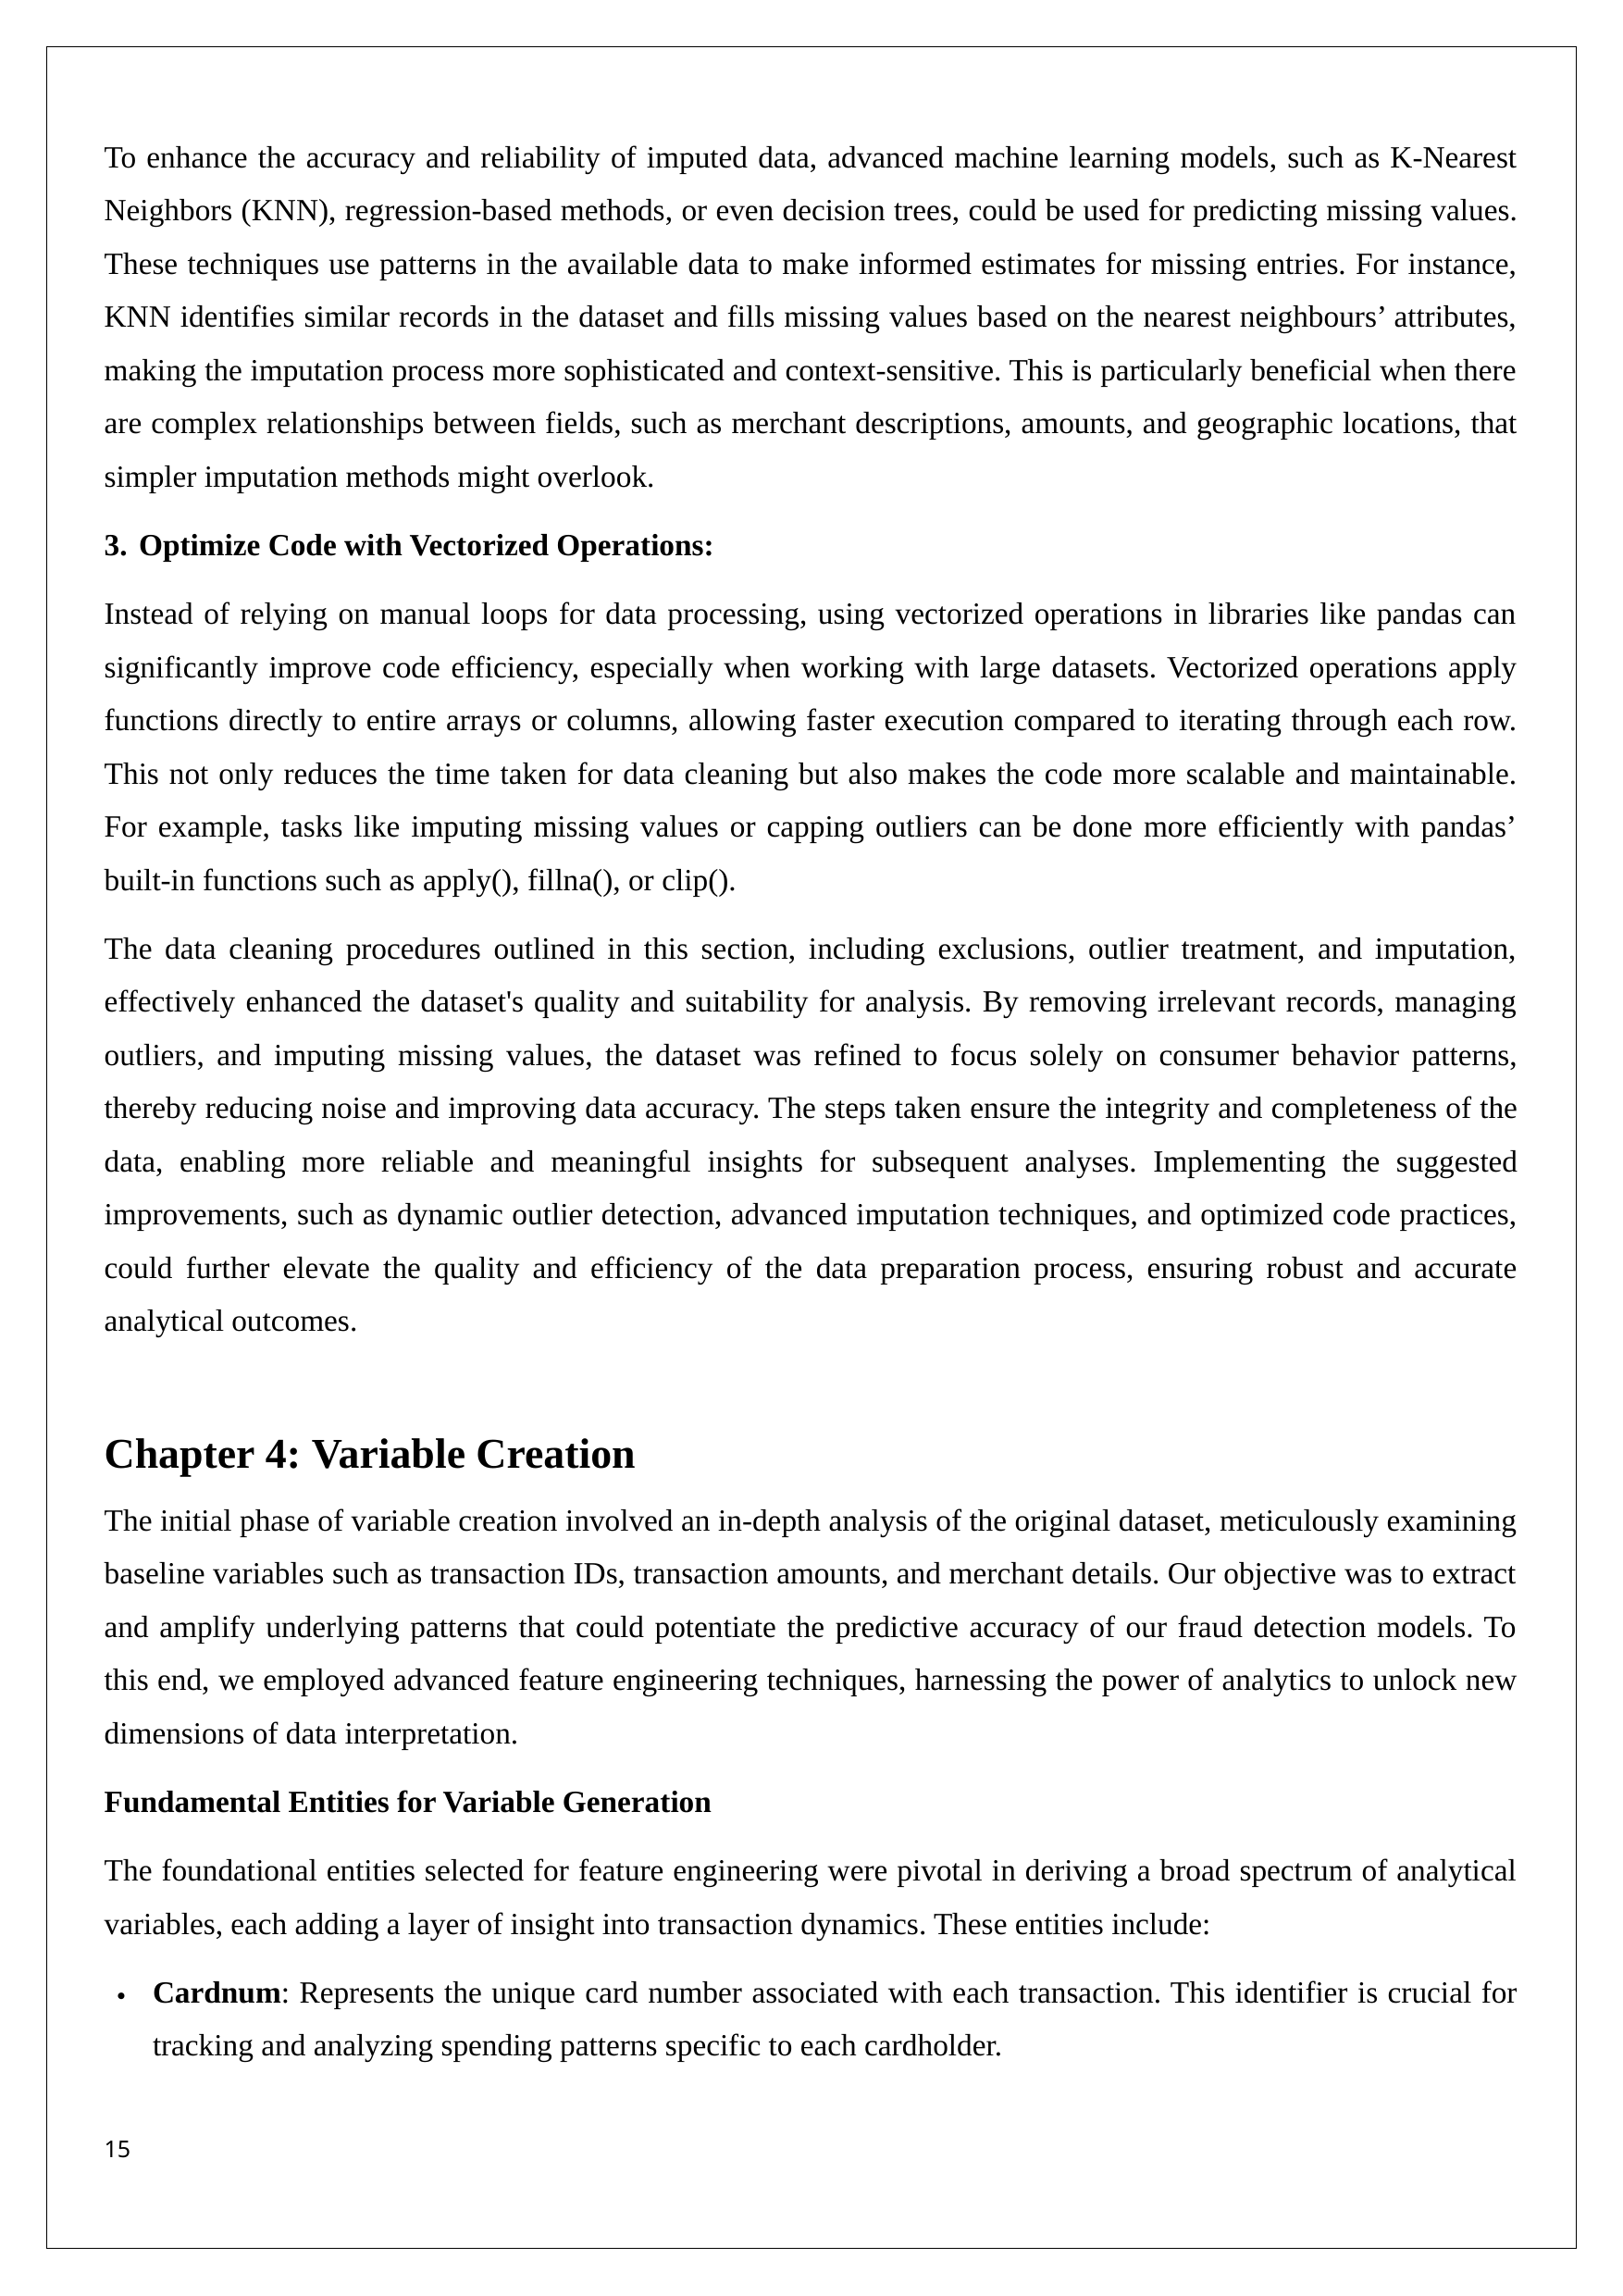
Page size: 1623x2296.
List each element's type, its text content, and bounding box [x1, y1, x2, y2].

list Cardnum: Represents the unique card number associated with each transaction. This identifier is crucial for tracking and analyzing spending patterns specific to each cardholder. [118, 1974, 1518, 2063]
text The initial phase of variable creation involved an in-depth analysis of the original dataset, meticulously examining baseline variables such as transaction IDs, transaction amounts, and merchant details. Our objective was to extract and amplify underlying patterns that could potentiate the predictive accuracy of our fraud detection models. To this end, we employed advanced feature engineering techniques, harnessing the power of analytics to unlock new dimensions of data interpretation. [104, 1502, 1518, 1750]
text To enhance the accuracy and reliability of imputed data, advanced machine learning models, such as K-Nearest Neighbors (KNN), regression-based methods, or even decision trees, could be used for predicting missing values. These techniques use patterns in the available data to make informed estimates for missing entries. For instance, KNN identifies similar records in the dataset and fills missing values based on the nearest neighbours’ attributes, making the imputation process more sophisticated and context-sensitive. This is particularly beneficial when there are complex relationships between fields, such as merchant descriptions, amounts, and geographic locations, that simpler imputation methods might overlook. [104, 139, 1518, 493]
text The foundational entities selected for feature engineering were pivotal in deriving a broad spectrum of analytical variables, each adding a layer of insight into transaction dynamics. These entities include: [104, 1852, 1518, 1941]
text Instead of relying on manual loops for data processing, using vectorized operations in libraries like pandas can significantly improve code efficiency, especially when working with large datasets. Vectorized operations apply functions directly to entire arrays or columns, allowing faster execution compared to iterating through each row. This not only reduces the time taken for data cleaning but also makes the code more scalable and maintainable. For example, tasks like imputing missing values or capping outliers can be done more efficiently with pandas’ built-in functions such as apply(), fillna(), or clip(). [104, 595, 1518, 897]
list Optimize Code with Vectorized Operations: [104, 527, 1518, 562]
text The data cleaning procedures outlined in this section, including exclusions, outlier treatment, and imputation, effectively enhanced the dataset's quality and suitability for analysis. By removing irrelevant records, managing outliers, and imputing missing values, the dataset was refined to focus solely on consumer behavior patterns, thereby reducing noise and improving data accuracy. The steps taken ensure the integrity and completeness of the data, enabling more reliable and meaningful insights for subsequent analyses. Implementing the suggested improvements, such as dynamic outlier detection, advanced imputation techniques, and optimized code practices, could further elevate the quality and efficiency of the data preparation process, ensuring robust and accurate analytical outcomes. [104, 930, 1518, 1338]
text Fundamental Entities for Variable Generation [104, 1783, 1518, 1819]
text Chapter 4: Variable Creation [104, 1429, 1518, 1478]
